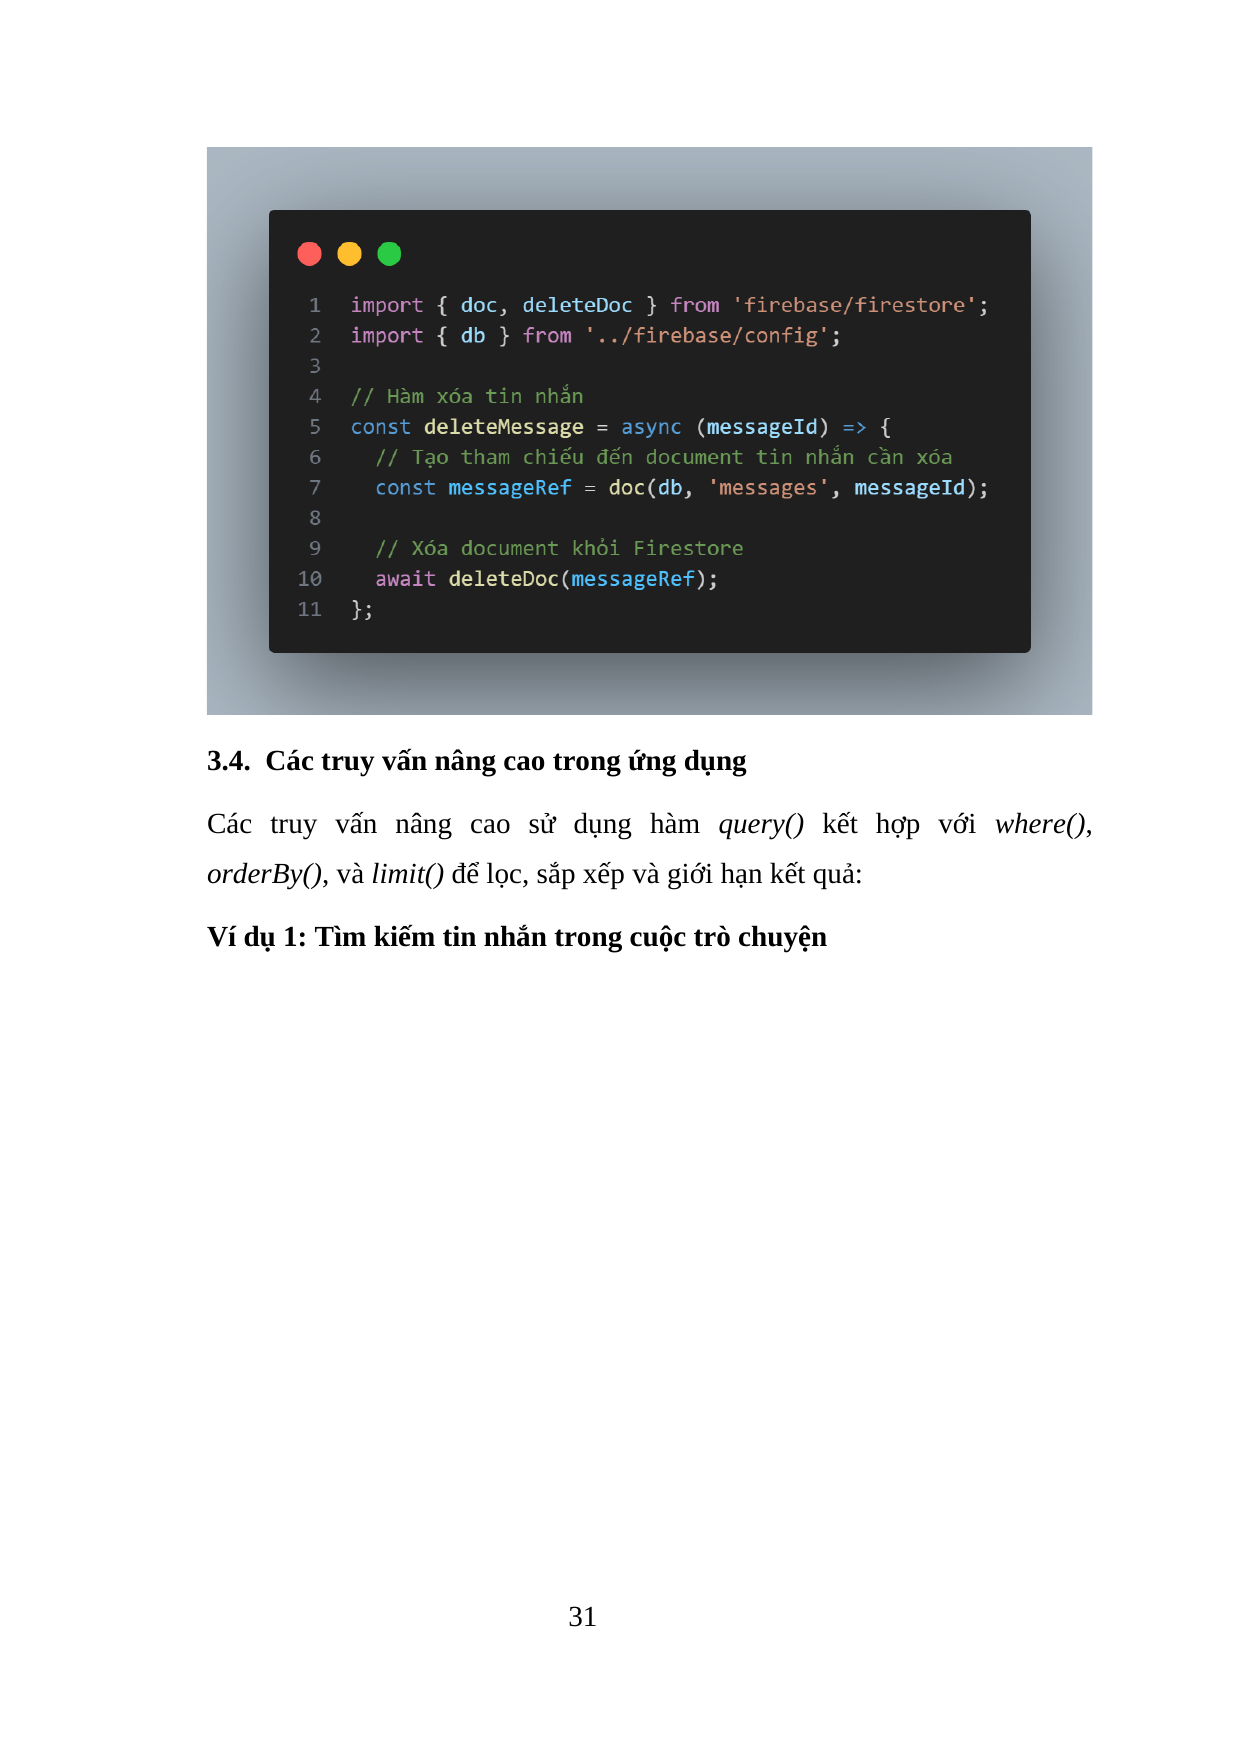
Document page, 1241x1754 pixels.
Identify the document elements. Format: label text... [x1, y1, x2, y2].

text Các truy vấn nâng cao sử dụng hàm query() kết hợp với where(), orderBy(), và limit() để lọc, sắp xếp và giới hạn kết quả: [207, 806, 1092, 890]
subtitle Các truy vấn nâng cao trong ứng dụng [207, 743, 1092, 777]
picture [206, 147, 1093, 715]
text Ví dụ 1: Tìm kiếm tin nhắn trong cuộc trò chuyện [207, 919, 1092, 953]
